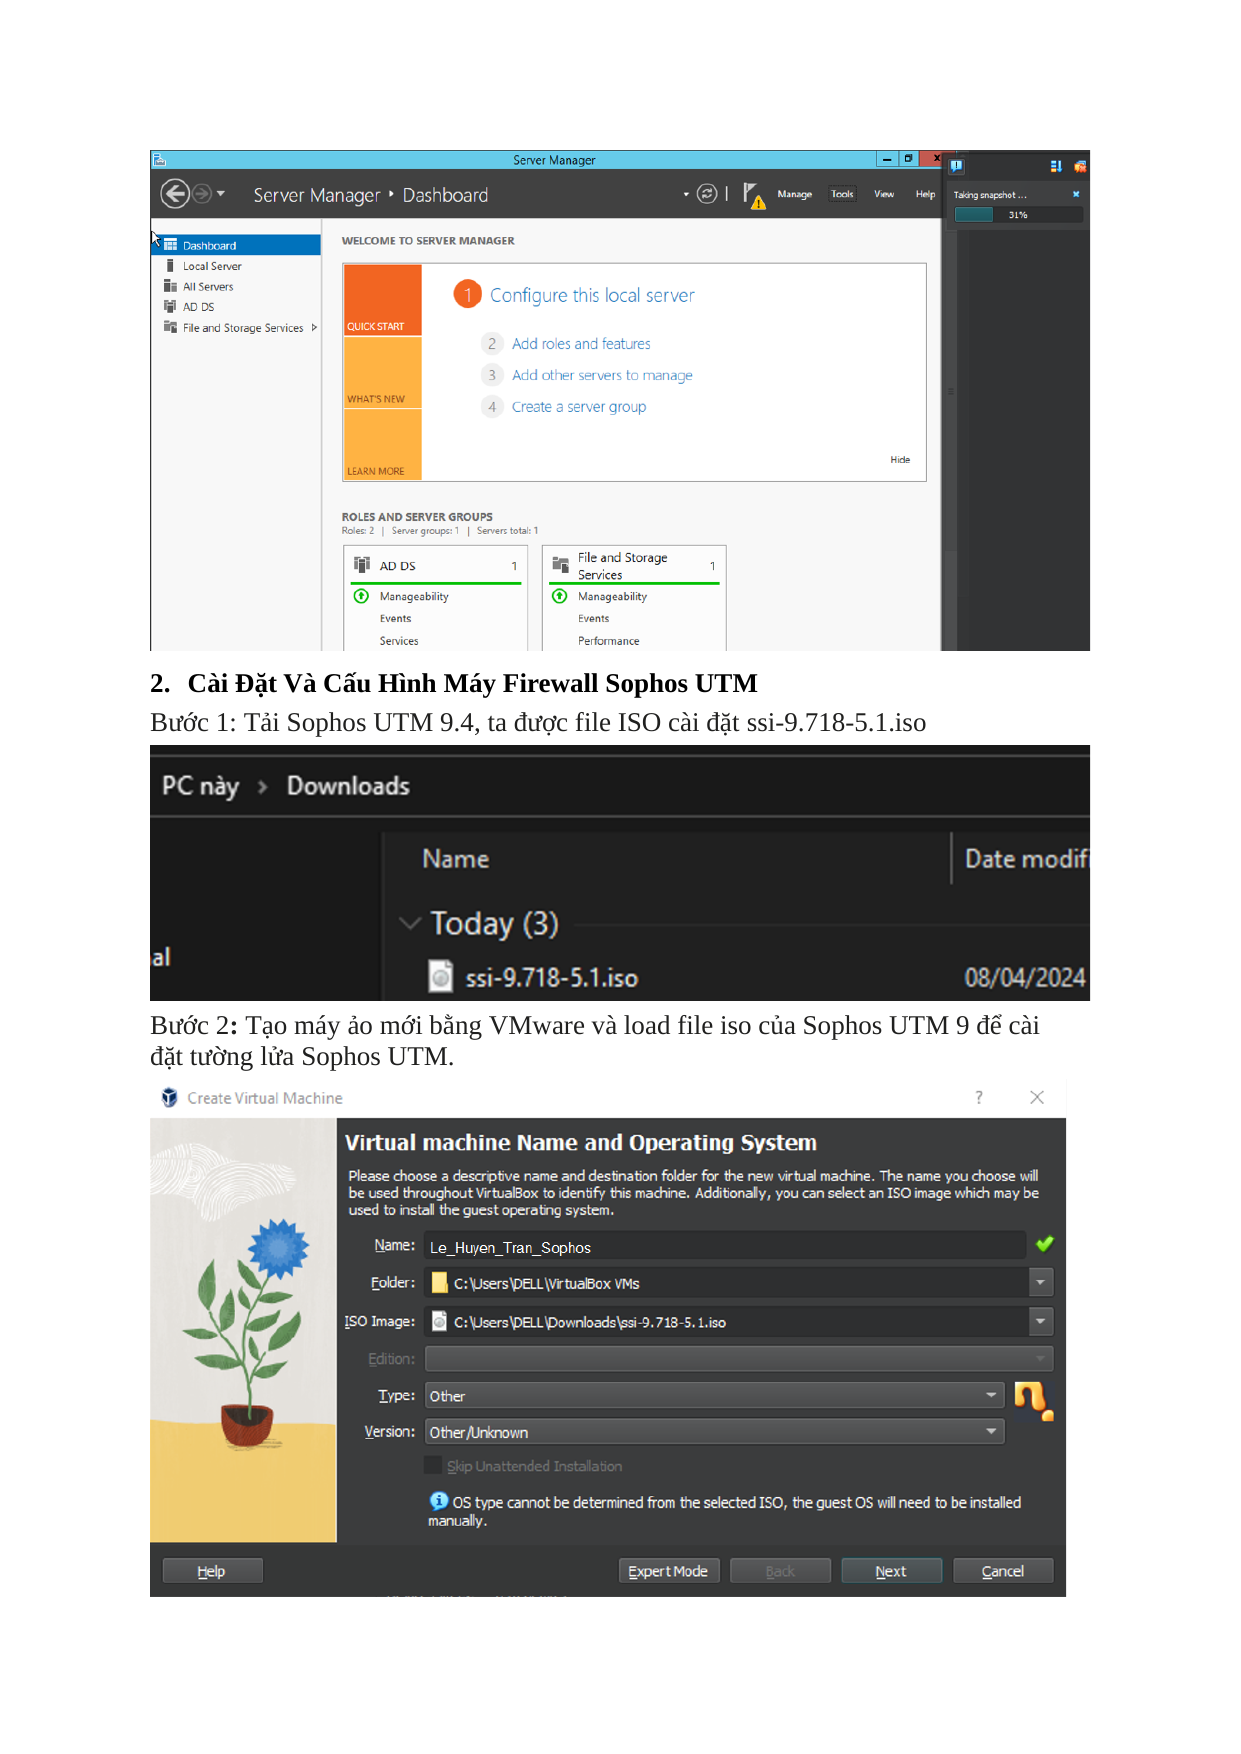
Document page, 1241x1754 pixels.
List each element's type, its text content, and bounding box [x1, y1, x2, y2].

picture [150, 745, 1091, 1001]
picture [150, 1079, 1067, 1597]
text Bước 1: Tải Sophos UTM 9.4, ta được file ISO cài đặt ssi-9.718-5.1.iso [150, 706, 1090, 738]
picture [150, 150, 1091, 651]
text Bước 2: Tạo máy ảo mới bằng VMware và load file iso của Sophos UTM 9 để cài đặt tường lửa Sophos UTM. [150, 1009, 1078, 1071]
list Cài Đặt Và Cấu Hình Máy Firewall Sophos UTM [150, 667, 1090, 698]
